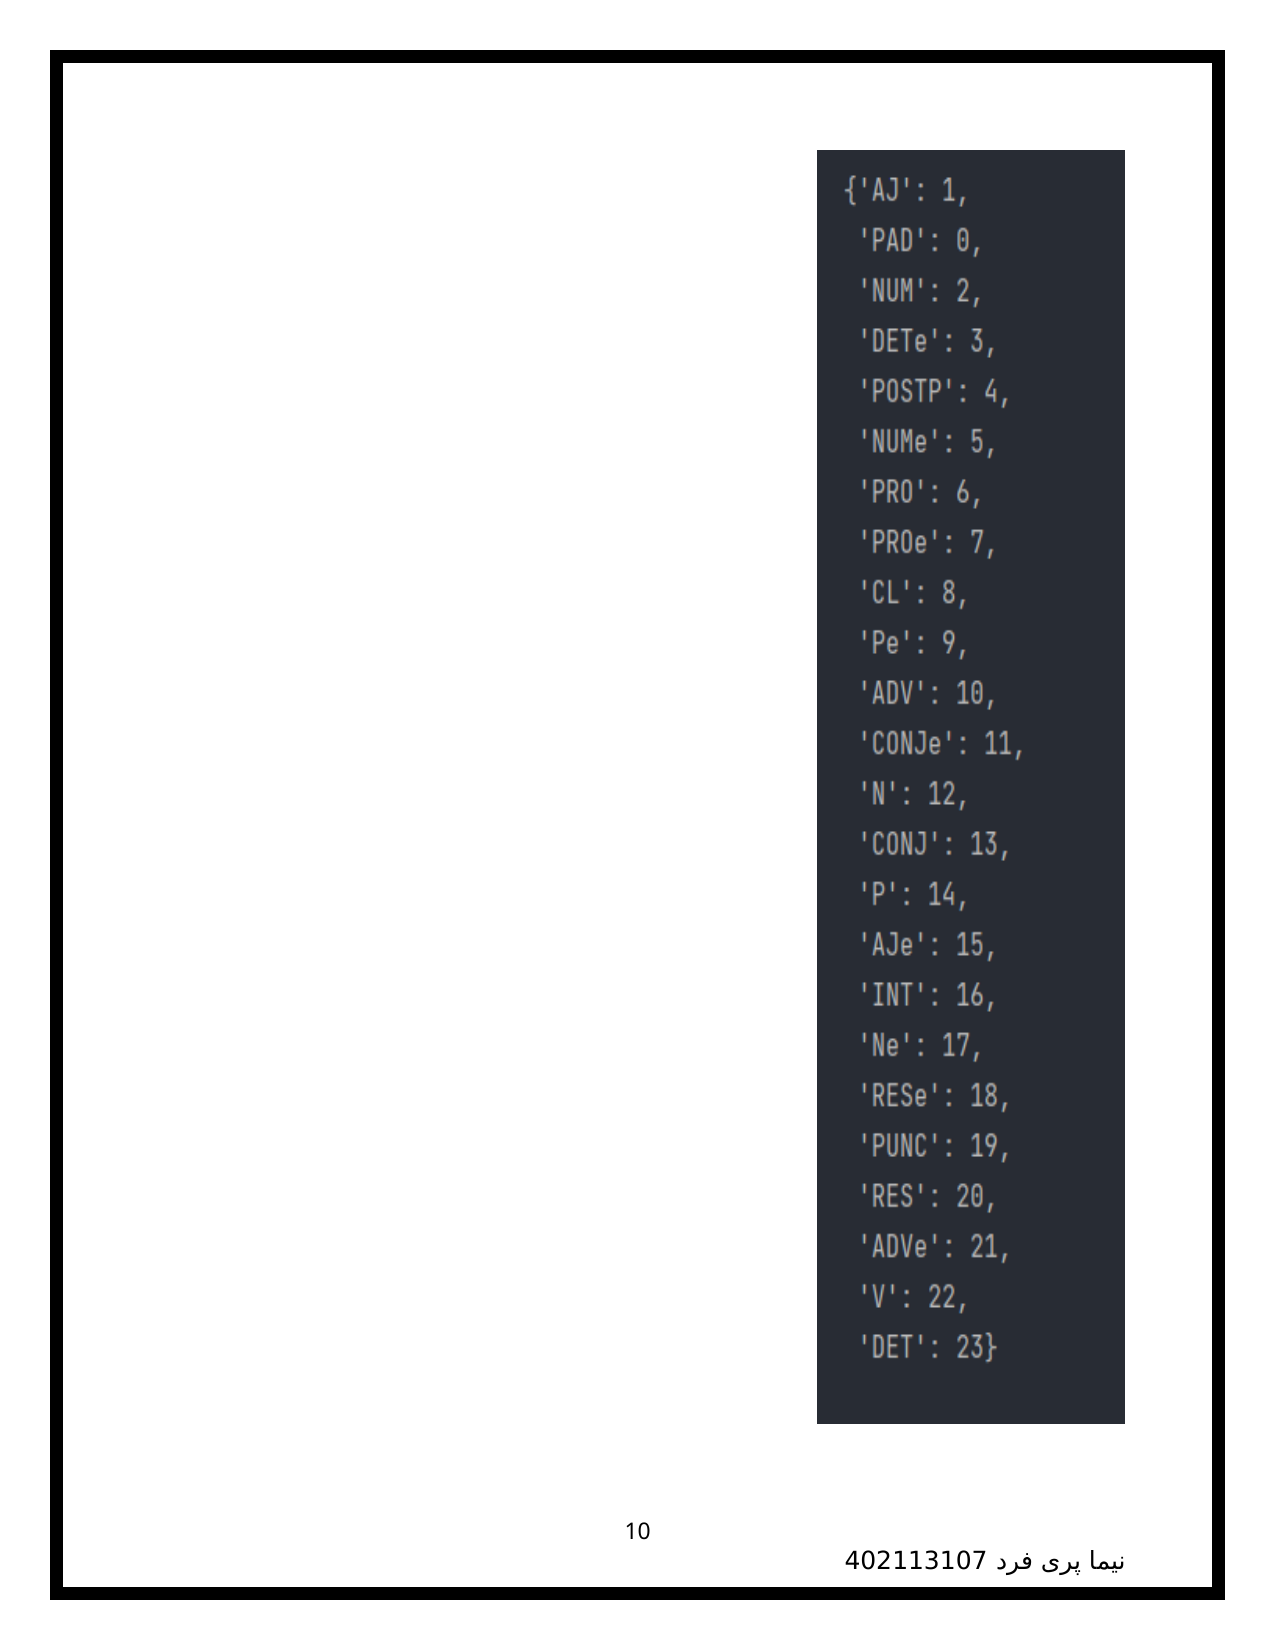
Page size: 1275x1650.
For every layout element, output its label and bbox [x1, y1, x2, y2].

picture [817, 150, 1125, 1424]
